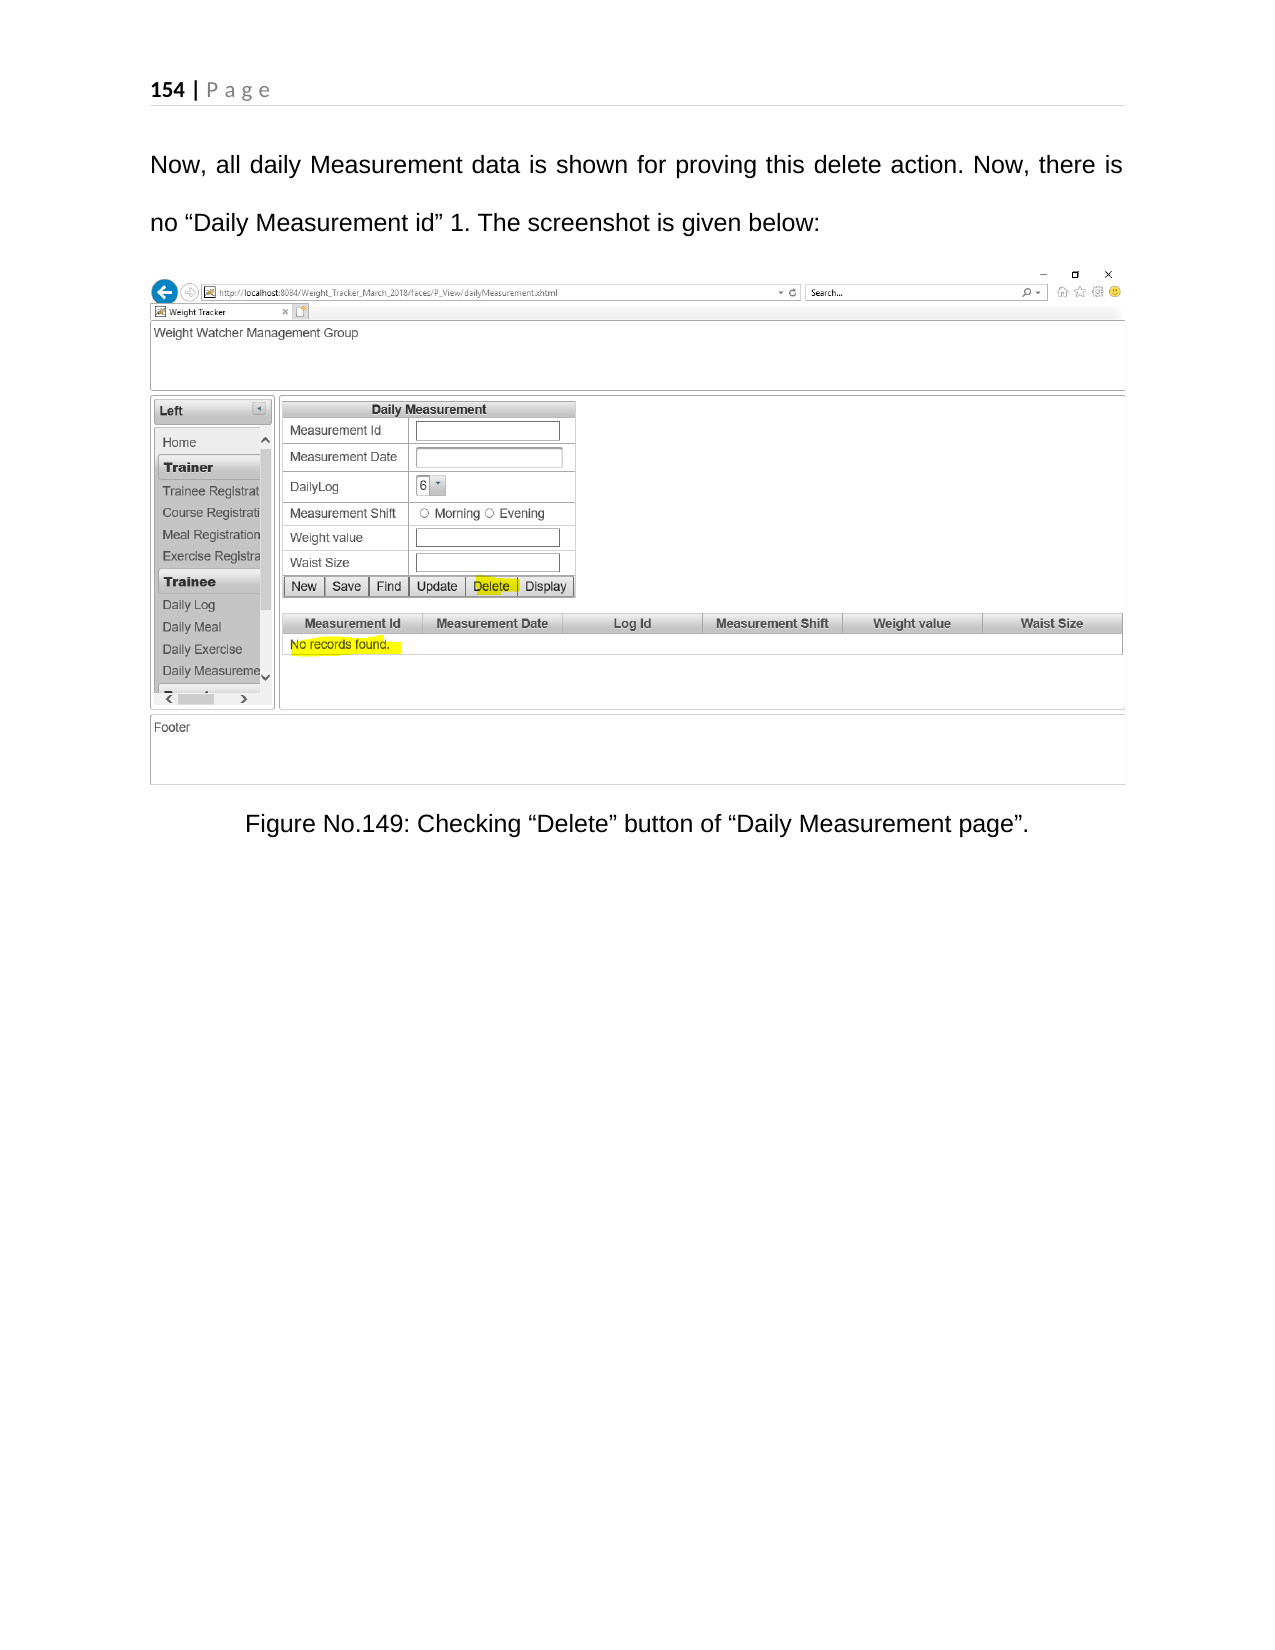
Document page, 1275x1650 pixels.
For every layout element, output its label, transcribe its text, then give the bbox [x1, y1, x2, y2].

picture [150, 265, 1125, 785]
text Figure No.149: Checking “Delete” button of “Daily Measurement page”. [150, 809, 1125, 837]
text Now, all daily Measurement data is shown for proving this delete action. Now, there is no “Daily Measurement id” 1. The screenshot is given below: [150, 150, 1125, 236]
